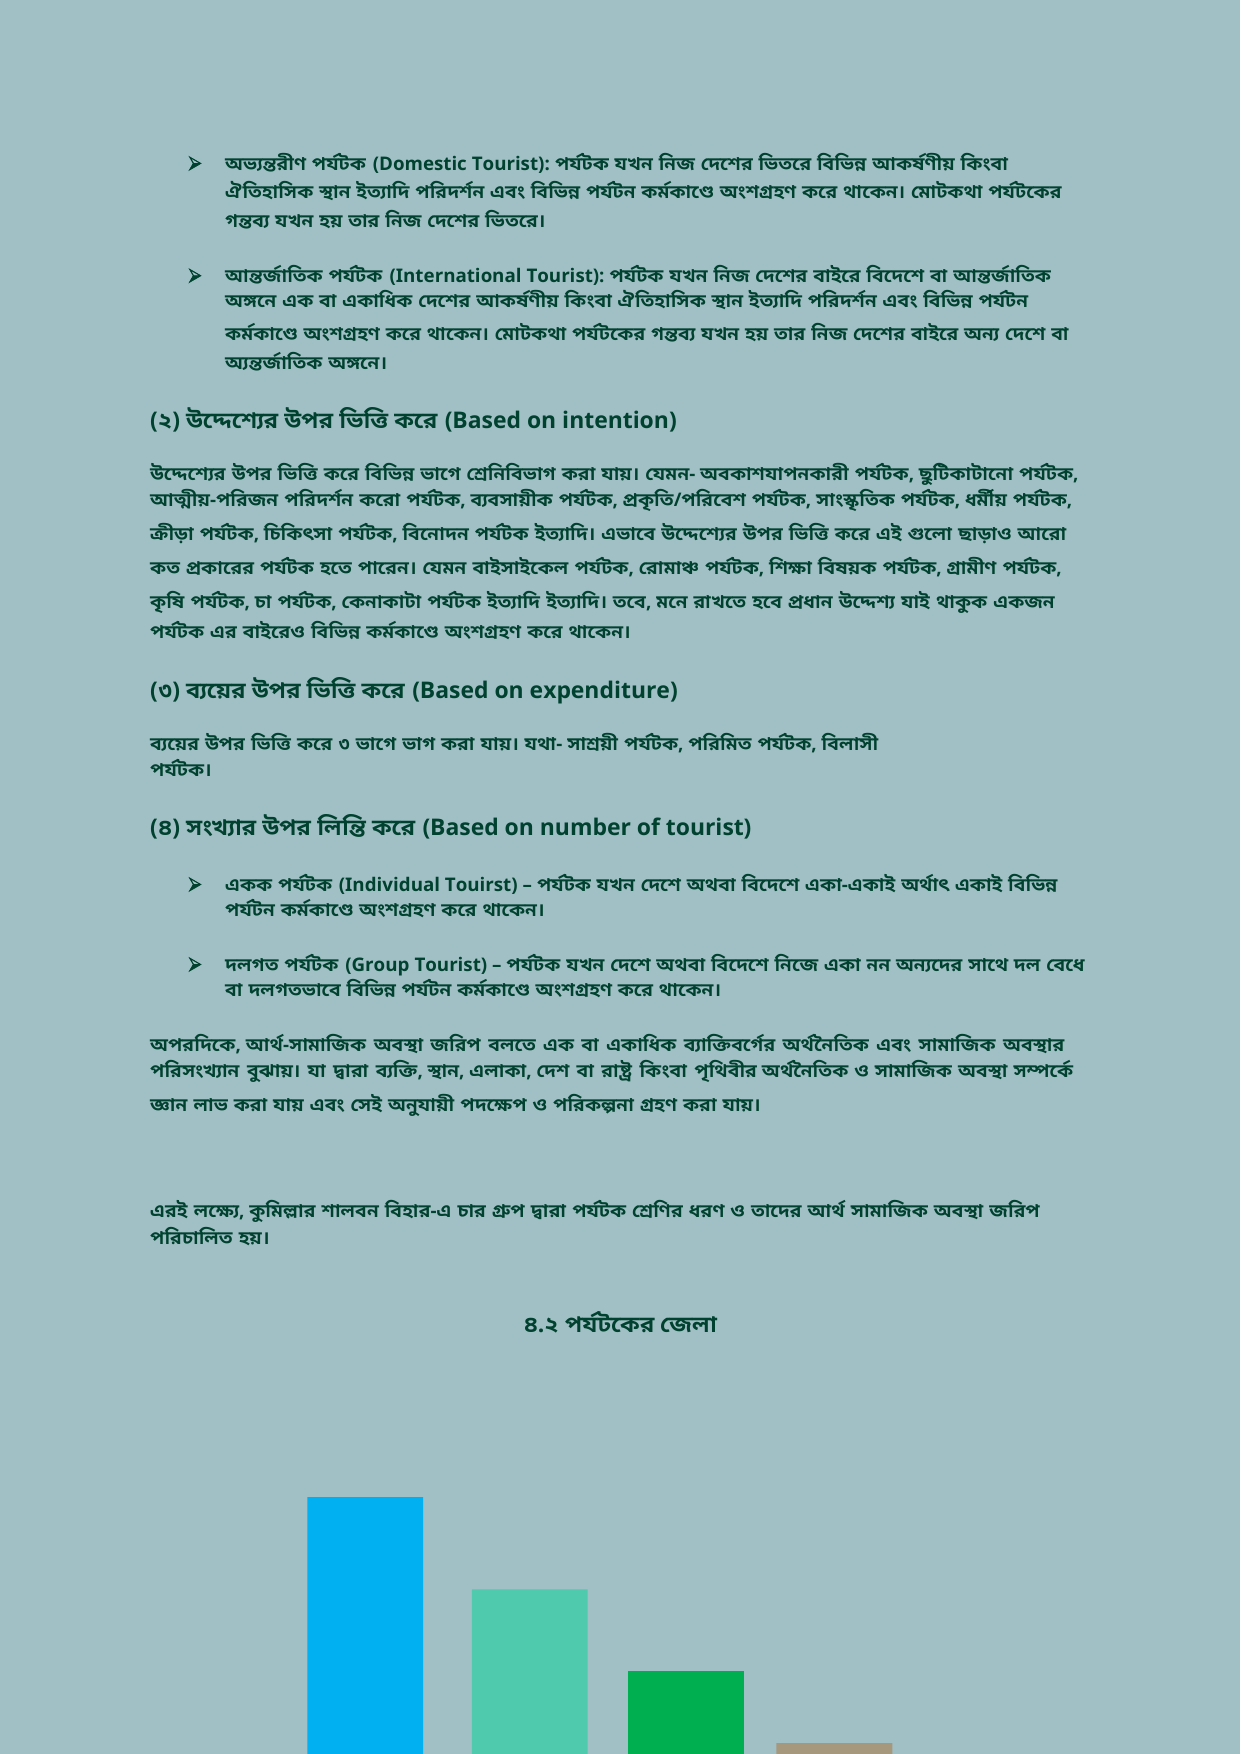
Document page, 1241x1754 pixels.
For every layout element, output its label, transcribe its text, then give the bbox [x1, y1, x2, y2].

text এরই লক্ষ্যে, কুমিল্লার শালবন বিহার-এ চার গ্রুপ দ্বারা পর্যটক শ্রেণির ধরণ ও তাদের আর্থ সামাজিক অবস্থা জরিপ পরিচালিত হয়। [150, 1198, 1090, 1254]
text (৩) ব্যয়ের উপর ভিত্তি করে (Based on expenditure) [150, 674, 1090, 705]
text (২) উদ্দেশ্যের উপর ভিত্তি করে (Based on intention) [150, 403, 1090, 435]
list আন্তর্জাতিক পর্যটক (International Tourist): পর্যটক যখন নিজ দেশের বাইরে বিদেশে বা আন্তর্জাতিক অঙ্গনে এক বা একাধিক দেশের আকর্ষণীয় কিংবা ঐতিহাসিক স্থান ইত্যাদি পরিদর্শন এবং বিভিন্ন পর্যটন কর্মকাণ্ডে অংশগ্রহণ করে থাকেন। মোটকথা পর্যটকের গন্তব্য যখন হয় তার নিজ দেশের বাইরে অন্য দেশে বা অ্যন্তর্জাতিক অঙ্গনে। [187, 262, 1090, 378]
list একক পর্যটক (Individual Touirst) – পর্যটক যখন দেশে অথবা বিদেশে একা-একাই অর্থাৎ একাই বিভিন্ন পর্যটন কর্মকাণ্ডে অংশগ্রহণ করে থাকেন। [187, 871, 1090, 926]
text অপরদিকে, আর্থ-সামাজিক অবস্থা জরিপ বলতে এক বা একাধিক ব্যাক্তিবর্গের অর্থনৈতিক এবং সামাজিক অবস্থার পরিসংখ্যান বুঝায়। যা দ্বারা ব্যক্তি, স্থান, এলাকা, দেশ বা রাষ্ট্র কিংবা পৃথিবীর অর্থনৈতিক ও সামাজিক অবস্থা সম্পর্কে জ্ঞান লাভ করা যায় এবং সেই অনুযায়ী পদক্ষেপ ও পরিকল্পনা গ্রহণ করা যায়। [150, 1031, 1090, 1121]
text ৪.২ পর্যটকের জেলা [150, 1308, 1090, 1339]
list অভ্যন্তরীণ পর্যটক (Domestic Tourist): পর্যটক যখন নিজ দেশের ভিতরে বিভিন্ন আকর্ষণীয় কিংবা ঐতিহাসিক স্থান ইত্যাদি পরিদর্শন এবং বিভিন্ন পর্যটন কর্মকাণ্ডে অংশগ্রহণ করে থাকেন। মোটকথা পর্যটকের গন্তব্য যখন হয় তার নিজ দেশের ভিতরে। [187, 150, 1090, 237]
list দলগত পর্যটক (Group Tourist) – পর্যটক যখন দেশে অথবা বিদেশে নিজে একা নন অন্যদের সাথে দল বেধে বা দলগতভাবে বিভিন্ন পর্যটন কর্মকাণ্ডে অংশগ্রহণ করে থাকেন। [187, 951, 1090, 1006]
text ব্যয়ের উপর ভিত্তি করে ৩ ভাগে ভাগ করা যায়। যথা- সাশ্রয়ী পর্যটক, পরিমিত পর্যটক, বিলাসী [150, 731, 1090, 756]
text উদ্দেশ্যের উপর ভিত্তি করে বিভিন্ন ভাগে শ্রেনিবিভাগ করা যায়। যেমন- অবকাশযাপনকারী পর্যটক, ছুটিকাটানো পর্যটক, আত্মীয়-পরিজন পরিদর্শন করো পর্যটক, ব্যবসায়ীক পর্যটক, প্রকৃতি/পরিবেশ পর্যটক, সাংস্কৃতিক পর্যটক, ধর্মীয় পর্যটক, ক্রীড়া পর্যটক, চিকিৎসা পর্যটক, বিনোদন পর্যটক ইত্যাদি। এভাবে উদ্দেশ্যের উপর ভিত্তি করে এই গুলো ছাড়াও আরো কত প্রকারের পর্যটক হতে পারেন। যেমন বাইসাইকেল পর্যটক, রোমাঞ্চ পর্যটক, শিক্ষা বিষয়ক পর্যটক, গ্রামীণ পর্যটক, কৃষি পর্যটক, চা পর্যটক, কেনাকাটা পর্যটক ইত্যাদি ইত্যাদি। তবে, মনে রাখতে হবে প্রধান উদ্দেশ্য যাই থাকুক একজন পর্যটক এর বাইরেও বিভিন্ন কর্মকাণ্ডে অংশগ্রহণ করে থাকেন। [150, 460, 1090, 648]
text (৪) সংখ্যার উপর লিন্তি করে (Based on number of tourist) [150, 811, 1090, 842]
text পর্যটক। [150, 756, 1090, 782]
